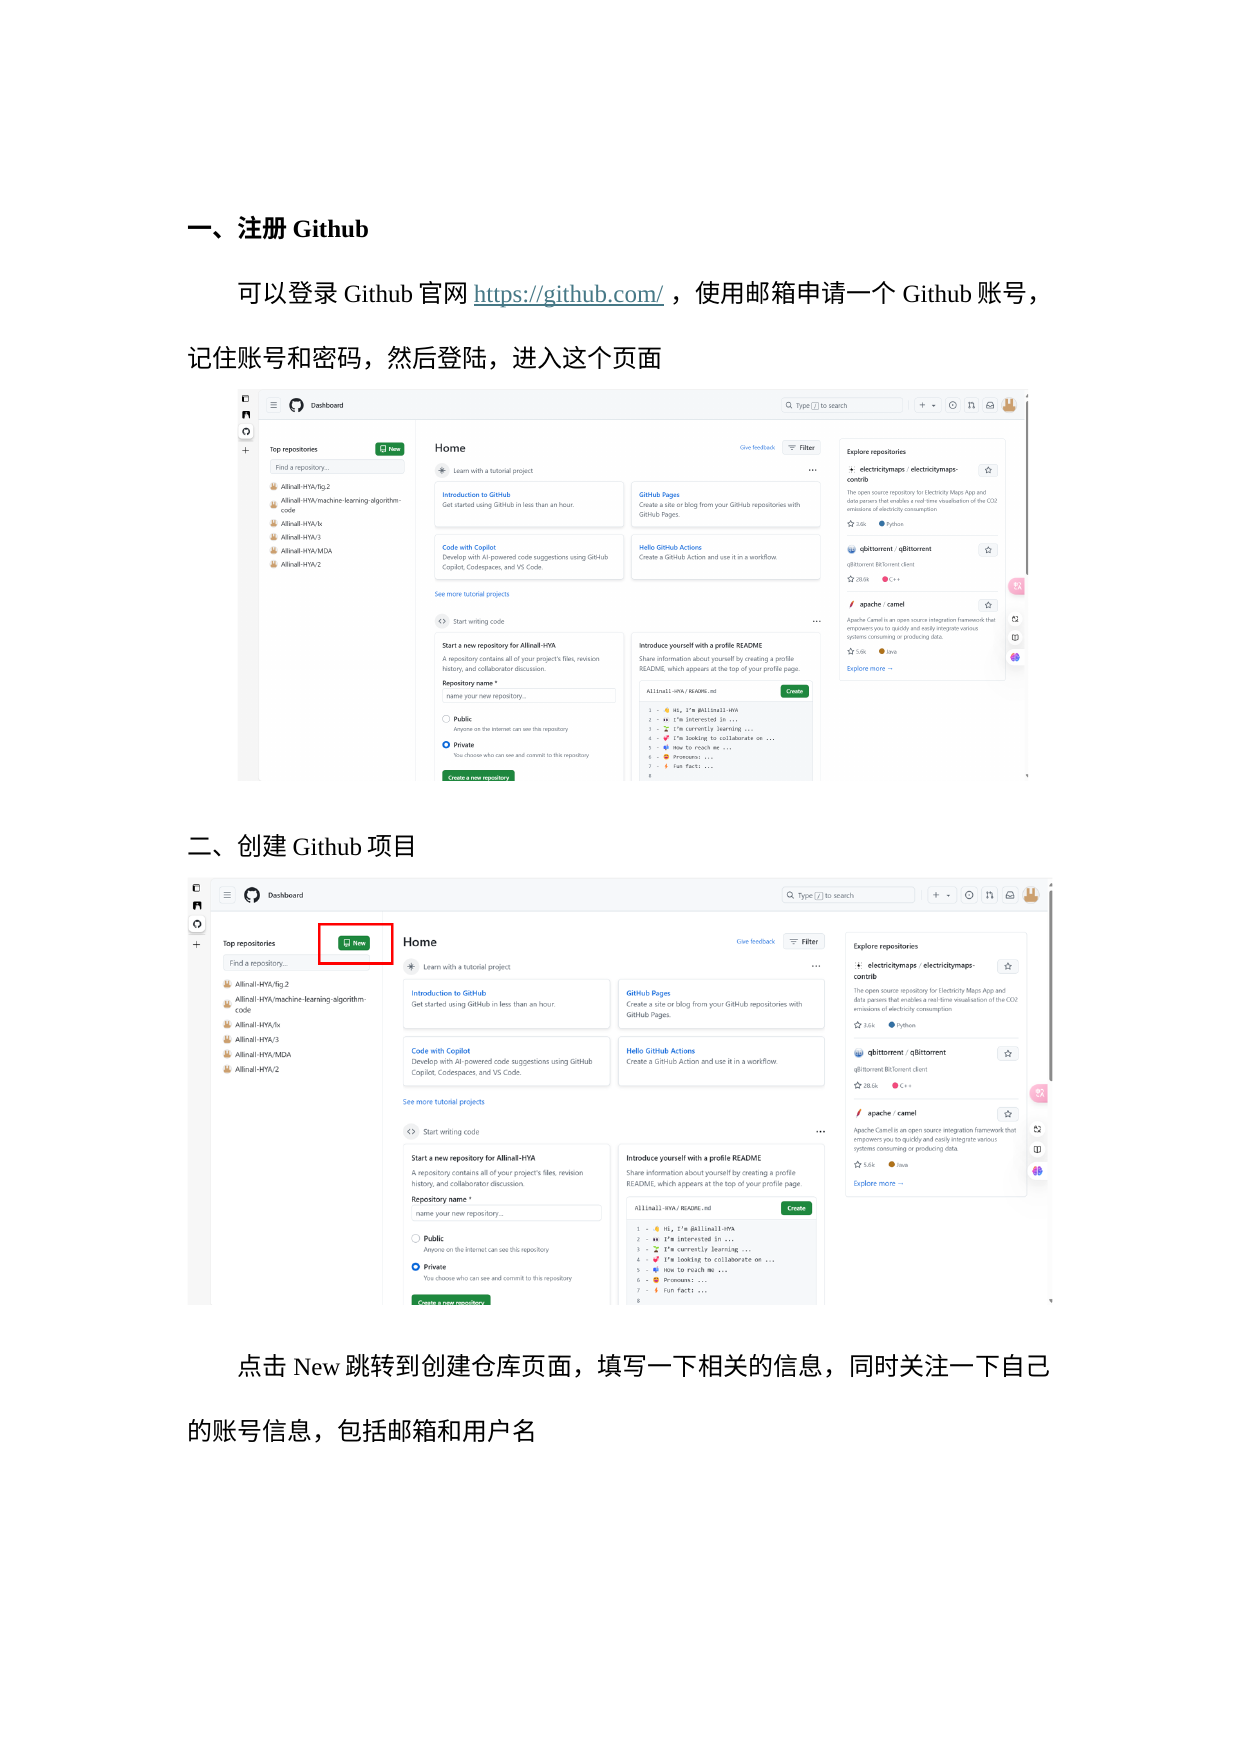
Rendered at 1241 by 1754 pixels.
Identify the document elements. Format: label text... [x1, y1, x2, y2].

text 二、创建Github项目 [187, 812, 1053, 877]
picture [237, 389, 1029, 781]
text 一、注册Github [187, 194, 1053, 259]
picture [187, 877, 1053, 1305]
text 点击New跳转到创建仓库页面，填写一下相关的信息，同时关注一下自己的账号信息，包括邮箱和用户名 [187, 1332, 1053, 1462]
text 可以登录Github官网https://github.com/ ，使用邮箱申请一个Github账号，记住账号和密码，然后登陆，进入这个页面 [187, 259, 1053, 389]
